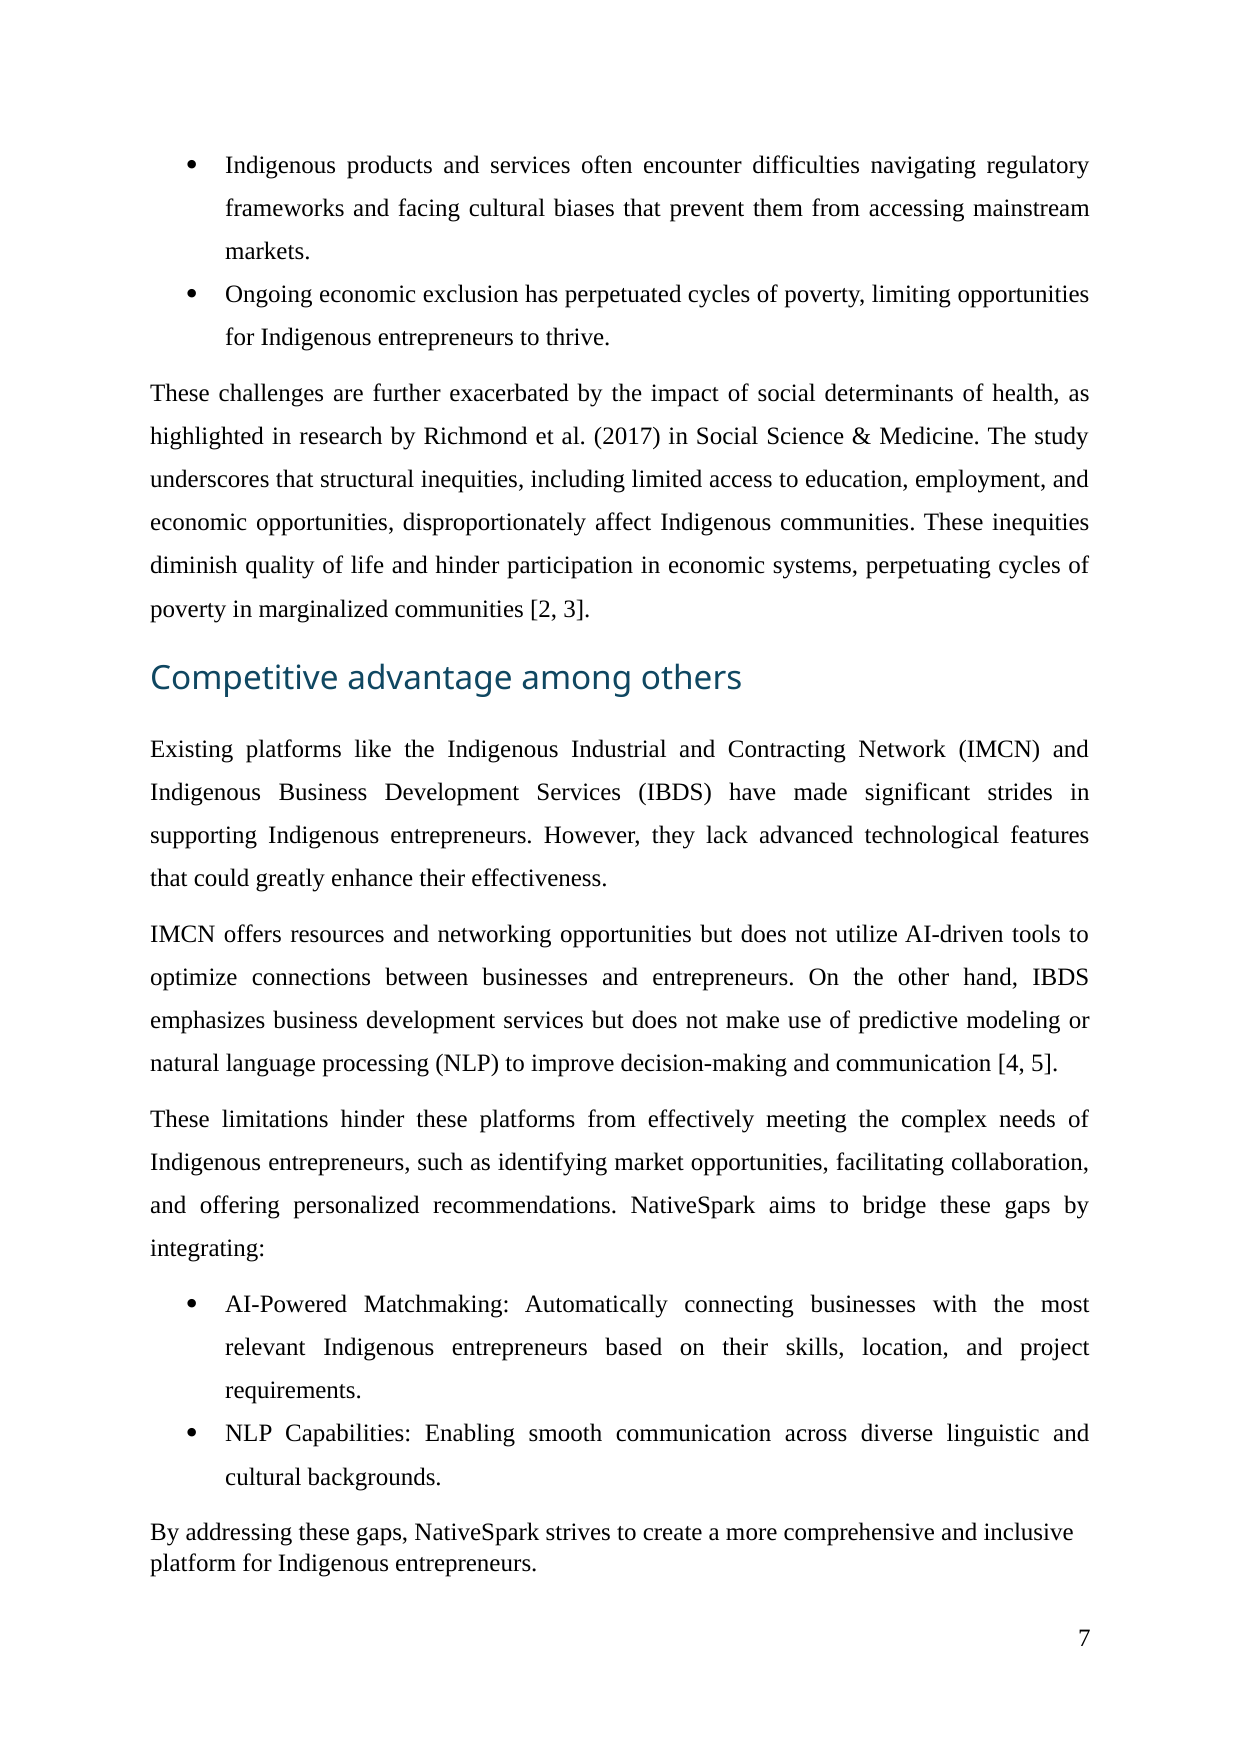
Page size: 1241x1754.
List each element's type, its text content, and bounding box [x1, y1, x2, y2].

text Existing platforms like the Indigenous Industrial and Contracting Network (IMCN) and Indigenous Business Development Services (IBDS) have made significant strides in supporting Indigenous entrepreneurs. However, they lack advanced technological features that could greatly enhance their effectiveness. [150, 734, 1090, 892]
text These limitations hinder these platforms from effectively meeting the complex needs of Indigenous entrepreneurs, such as identifying market opportunities, facilitating collaboration, and offering personalized recommendations. NativeSpark aims to bridge these gaps by integrating: [150, 1104, 1090, 1262]
list AI-Powered Matchmaking: Automatically connecting businesses with the most relevant Indigenous entrepreneurs based on their skills, location, and project requirements. [187, 1289, 1090, 1404]
text These challenges are further exacerbated by the impact of social determinants of health, as highlighted in research by Richmond et al. (2017) in Social Science & Medicine. The study underscores that structural inequities, including limited access to education, employment, and economic opportunities, disproportionately affect Indigenous communities. These inequities diminish quality of life and hinder participation in economic systems, perpetuating cycles of poverty in marginalized communities [2, 3]. [150, 378, 1090, 622]
list Ongoing economic exclusion has perpetuated cycles of poverty, limiting opportunities for Indigenous entrepreneurs to thrive. [187, 279, 1090, 351]
text IMCN offers resources and networking opportunities but does not utilize AI-driven tools to optimize connections between businesses and entrepreneurs. On the other hand, IBDS emphasizes business development services but does not make use of predictive modeling or natural language processing (NLP) to improve decision-making and communication [4, 5]. [150, 919, 1090, 1077]
text By addressing these gaps, NativeSpark strives to create a more comprehensive and inclusive platform for Indigenous entrepreneurs. [150, 1517, 1090, 1577]
list Indigenous products and services often encounter difficulties navigating regulatory frameworks and facing cultural biases that prevent them from accessing mainstream markets. [187, 150, 1090, 265]
subtitle Competitive advantage among others [150, 653, 1090, 699]
list NLP Capabilities: Enabling smooth communication across diverse linguistic and cultural backgrounds. [187, 1418, 1090, 1490]
